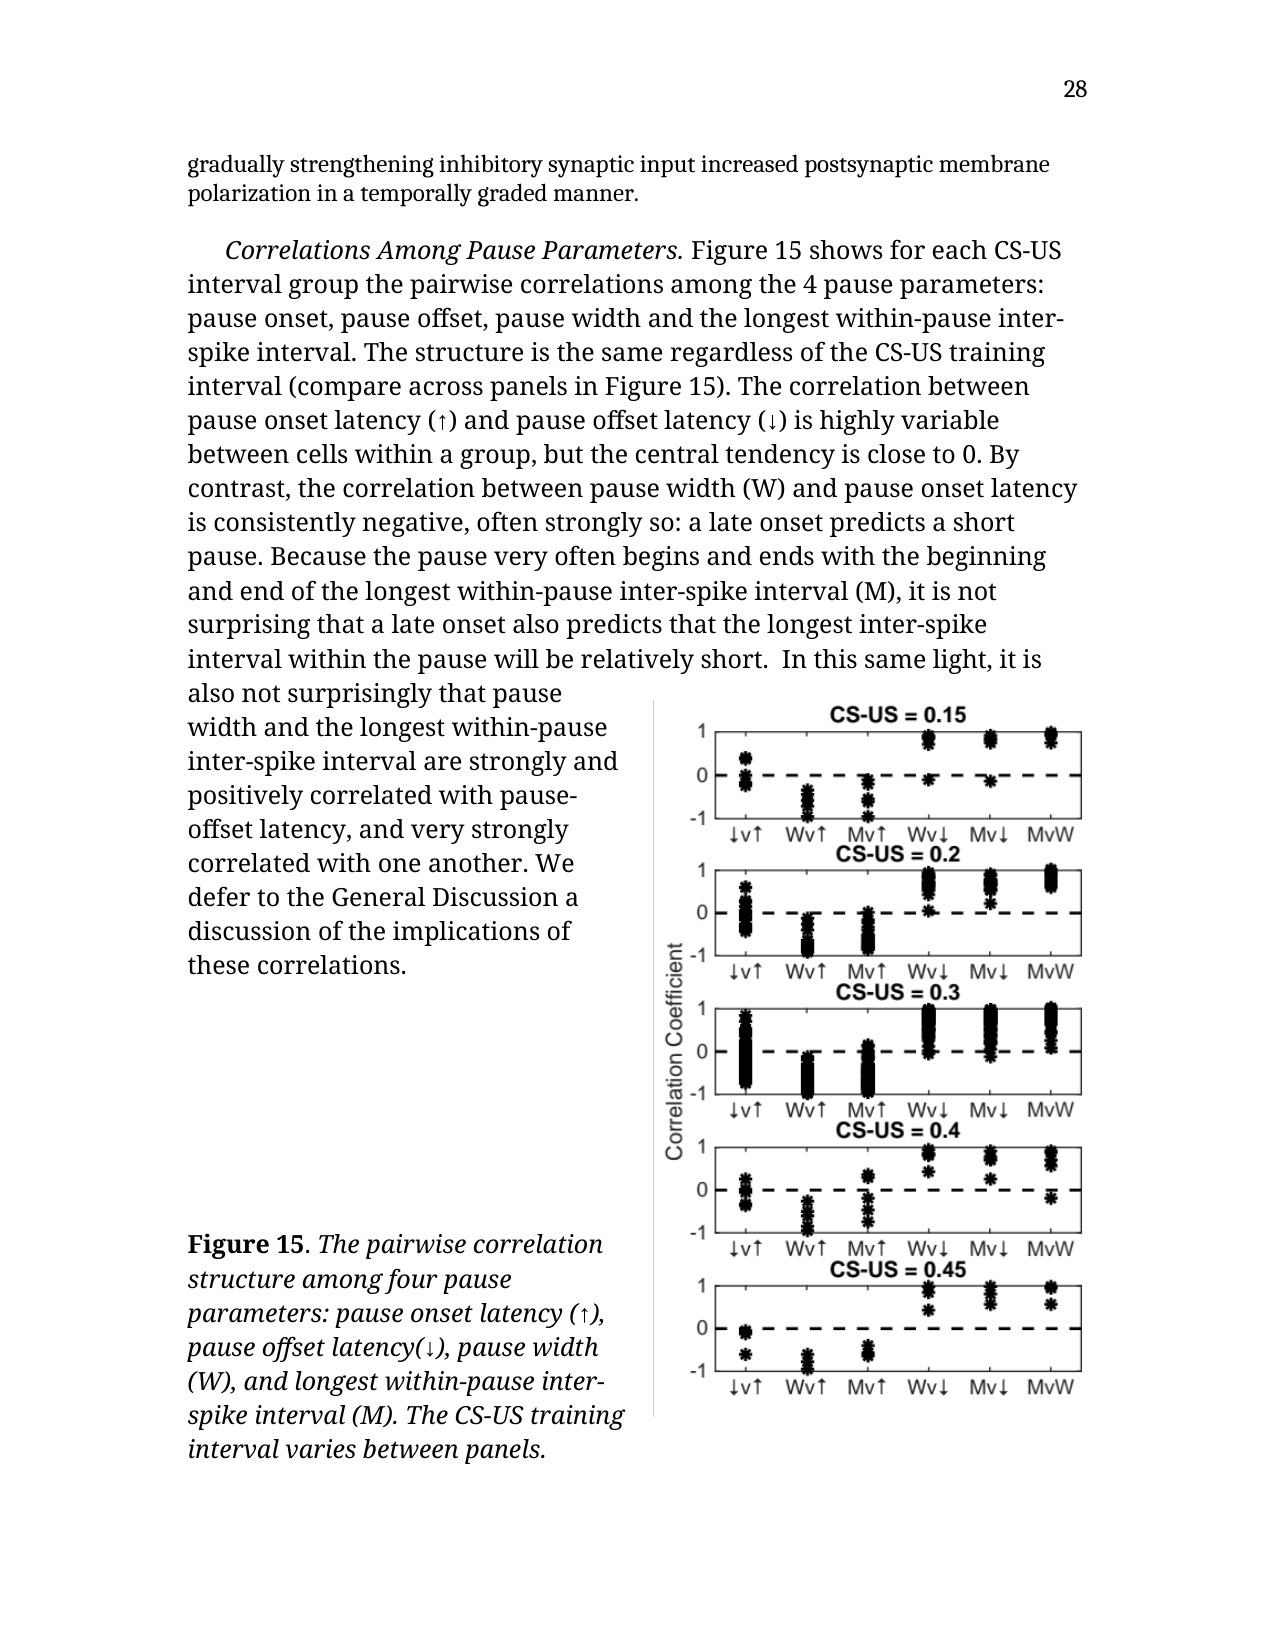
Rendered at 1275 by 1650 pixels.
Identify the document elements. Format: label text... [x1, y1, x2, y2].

text Correlations Among Pause Parameters. Figure 15 shows for each CS-US interval group the pairwise correlations among the 4 pause parameters: pause onset, pause offset, pause width and the longest within-pause inter-spike interval. The structure is the same regardless of the CS-US training interval (compare across panels in Figure 15). The correlation between pause onset latency (↑) and pause offset latency (↓) is highly variable between cells within a group, but the central tendency is close to 0. By contrast, the correlation between pause width (W) and pause onset latency is consistently negative, often strongly so: a late onset predicts a short pause. Because the pause very often begins and ends with the beginning and end of the longest within-pause inter-spike interval (M), it is not surprising that a late onset also predicts that the longest inter-spike interval within the pause will be relatively short. In this same light, it is also not surprisingly that pause width and the longest within-pause inter-spike interval are strongly and positively correlated with pause-offset latency, and very strongly correlated with one another. We defer to the General Discussion a discussion of the implications of these correlations. [187, 232, 1087, 982]
text Figure 15. The pairwise correlation structure among four pause parameters: pause onset latency (↑), pause offset latency(↓), pause width (W), and longest within-pause inter-spike interval (M). The CS-US training interval varies between panels. [187, 1227, 1087, 1466]
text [187, 150, 1087, 207]
